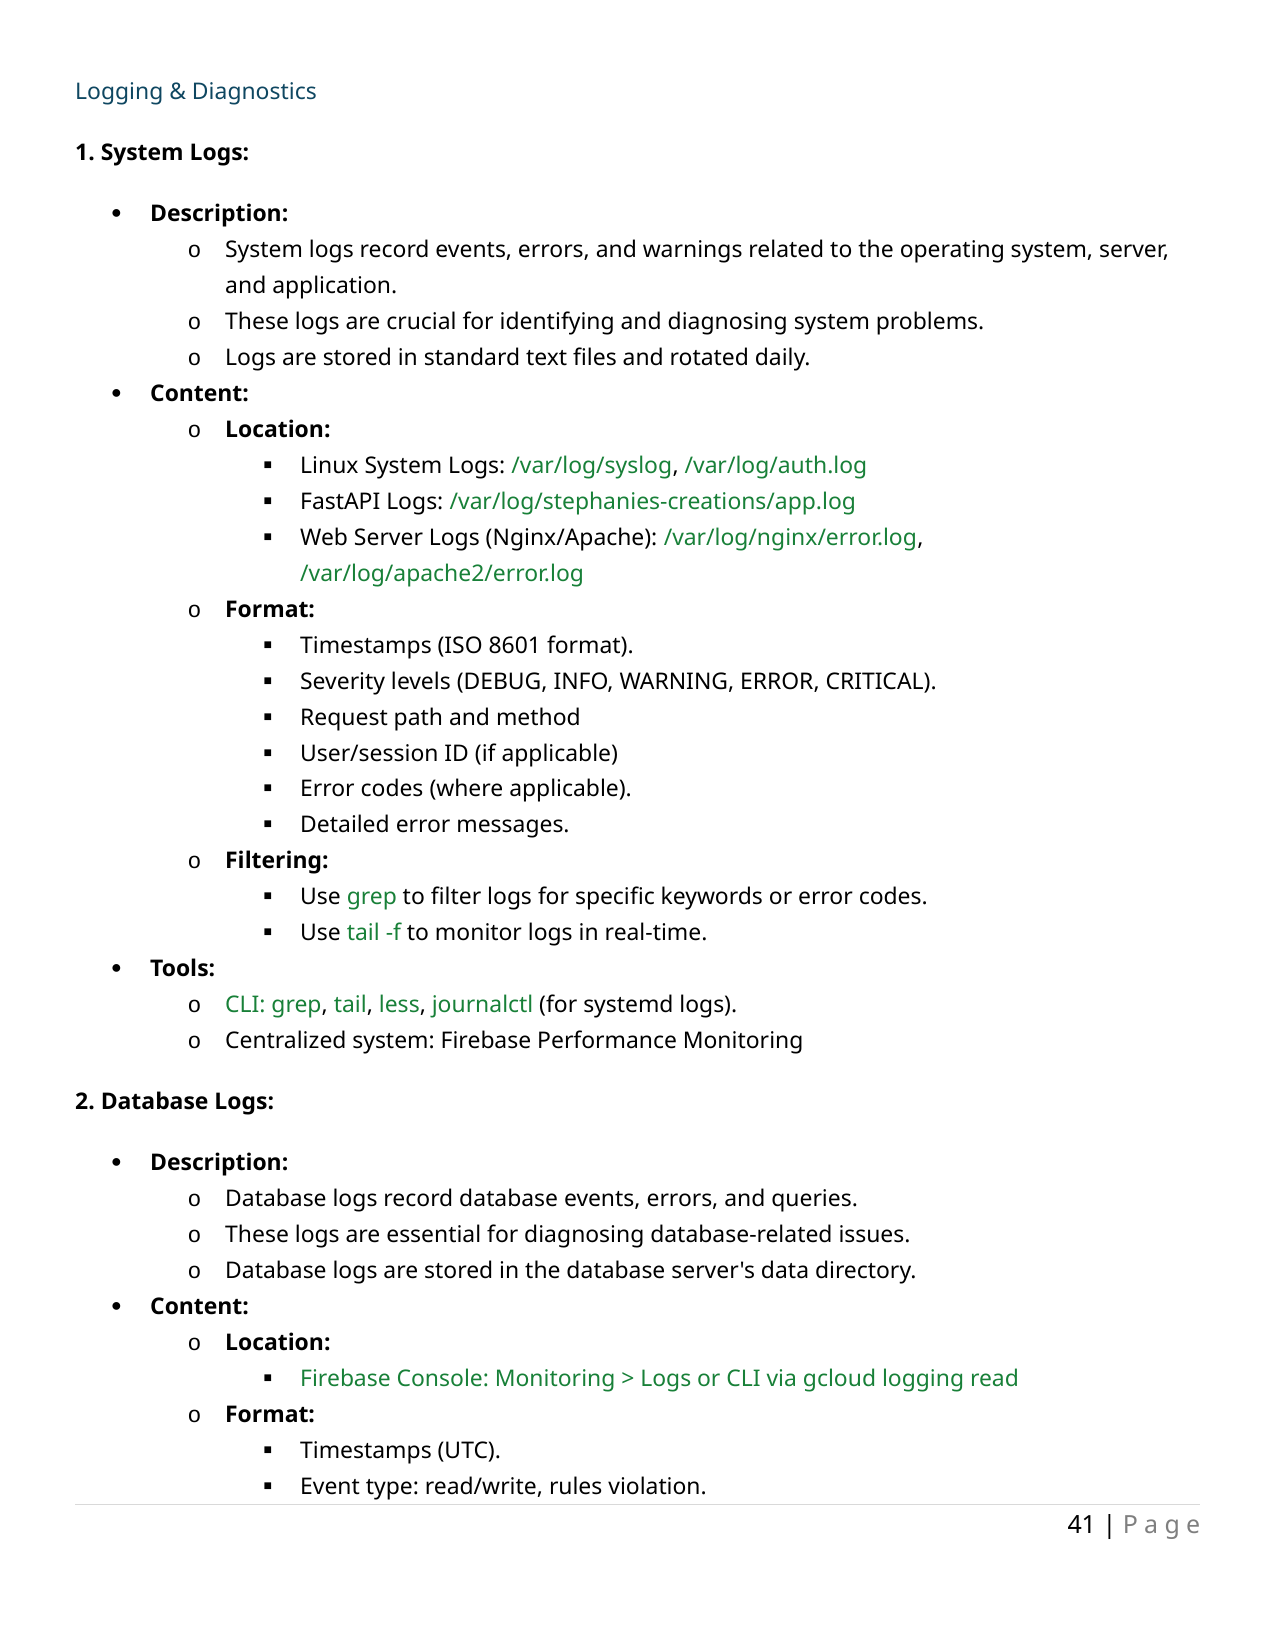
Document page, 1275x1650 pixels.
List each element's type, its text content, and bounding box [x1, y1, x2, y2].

list These logs are essential for diagnosing database-related issues. [187, 1218, 1200, 1249]
list Filtering: [187, 844, 1200, 876]
text 1. System Logs: [75, 136, 1200, 167]
list Event type: read/write, rules violation. [262, 1470, 1200, 1501]
list Description: [112, 1146, 1200, 1177]
list FastAPI Logs: /var/log/stephanies-creations/app.log [262, 485, 1200, 516]
list Content: [112, 1290, 1200, 1321]
list Detailed error messages. [262, 808, 1200, 839]
list CLI: grep, tail, less, journalctl (for systemd logs). [187, 988, 1200, 1019]
list Use tail -f to monitor logs in real-time. [262, 916, 1200, 947]
list Severity levels (DEBUG, INFO, WARNING, ERROR, CRITICAL). [262, 664, 1200, 696]
list Web Server Logs (Nginx/Apache): /var/log/nginx/error.log, /var/log/apache2/error.log [262, 521, 1200, 588]
list Location: [187, 413, 1200, 444]
list Timestamps (ISO 8601 format). [262, 629, 1200, 660]
list Linux System Logs: /var/log/syslog, /var/log/auth.log [262, 449, 1200, 480]
list Format: [187, 593, 1200, 624]
list Request path and method [262, 701, 1200, 732]
list Database logs are stored in the database server's data directory. [187, 1254, 1200, 1286]
list Location: [187, 1326, 1200, 1357]
list Description: [112, 197, 1200, 228]
list Logs are stored in standard text files and rotated daily. [187, 341, 1200, 372]
list User/session ID (if applicable) [262, 736, 1200, 768]
text 2. Database Logs: [75, 1085, 1200, 1116]
list Content: [112, 377, 1200, 408]
list Use grep to filter logs for specific keywords or error codes. [262, 880, 1200, 912]
list System logs record events, errors, and warnings related to the operating system, server, and application. [187, 233, 1200, 300]
list Firebase Console: Monitoring > Logs or CLI via gcloud logging read [262, 1362, 1200, 1393]
list Database logs record database events, errors, and queries. [187, 1182, 1200, 1213]
list Timestamps (UTC). [262, 1434, 1200, 1465]
list These logs are crucial for identifying and diagnosing system problems. [187, 305, 1200, 336]
list Error codes (where applicable). [262, 772, 1200, 804]
list Format: [187, 1398, 1200, 1429]
list Tools: [112, 952, 1200, 983]
subtitle Logging & Diagnostics [75, 75, 1200, 106]
list Centralized system: Firebase Performance Monitoring [187, 1024, 1200, 1056]
